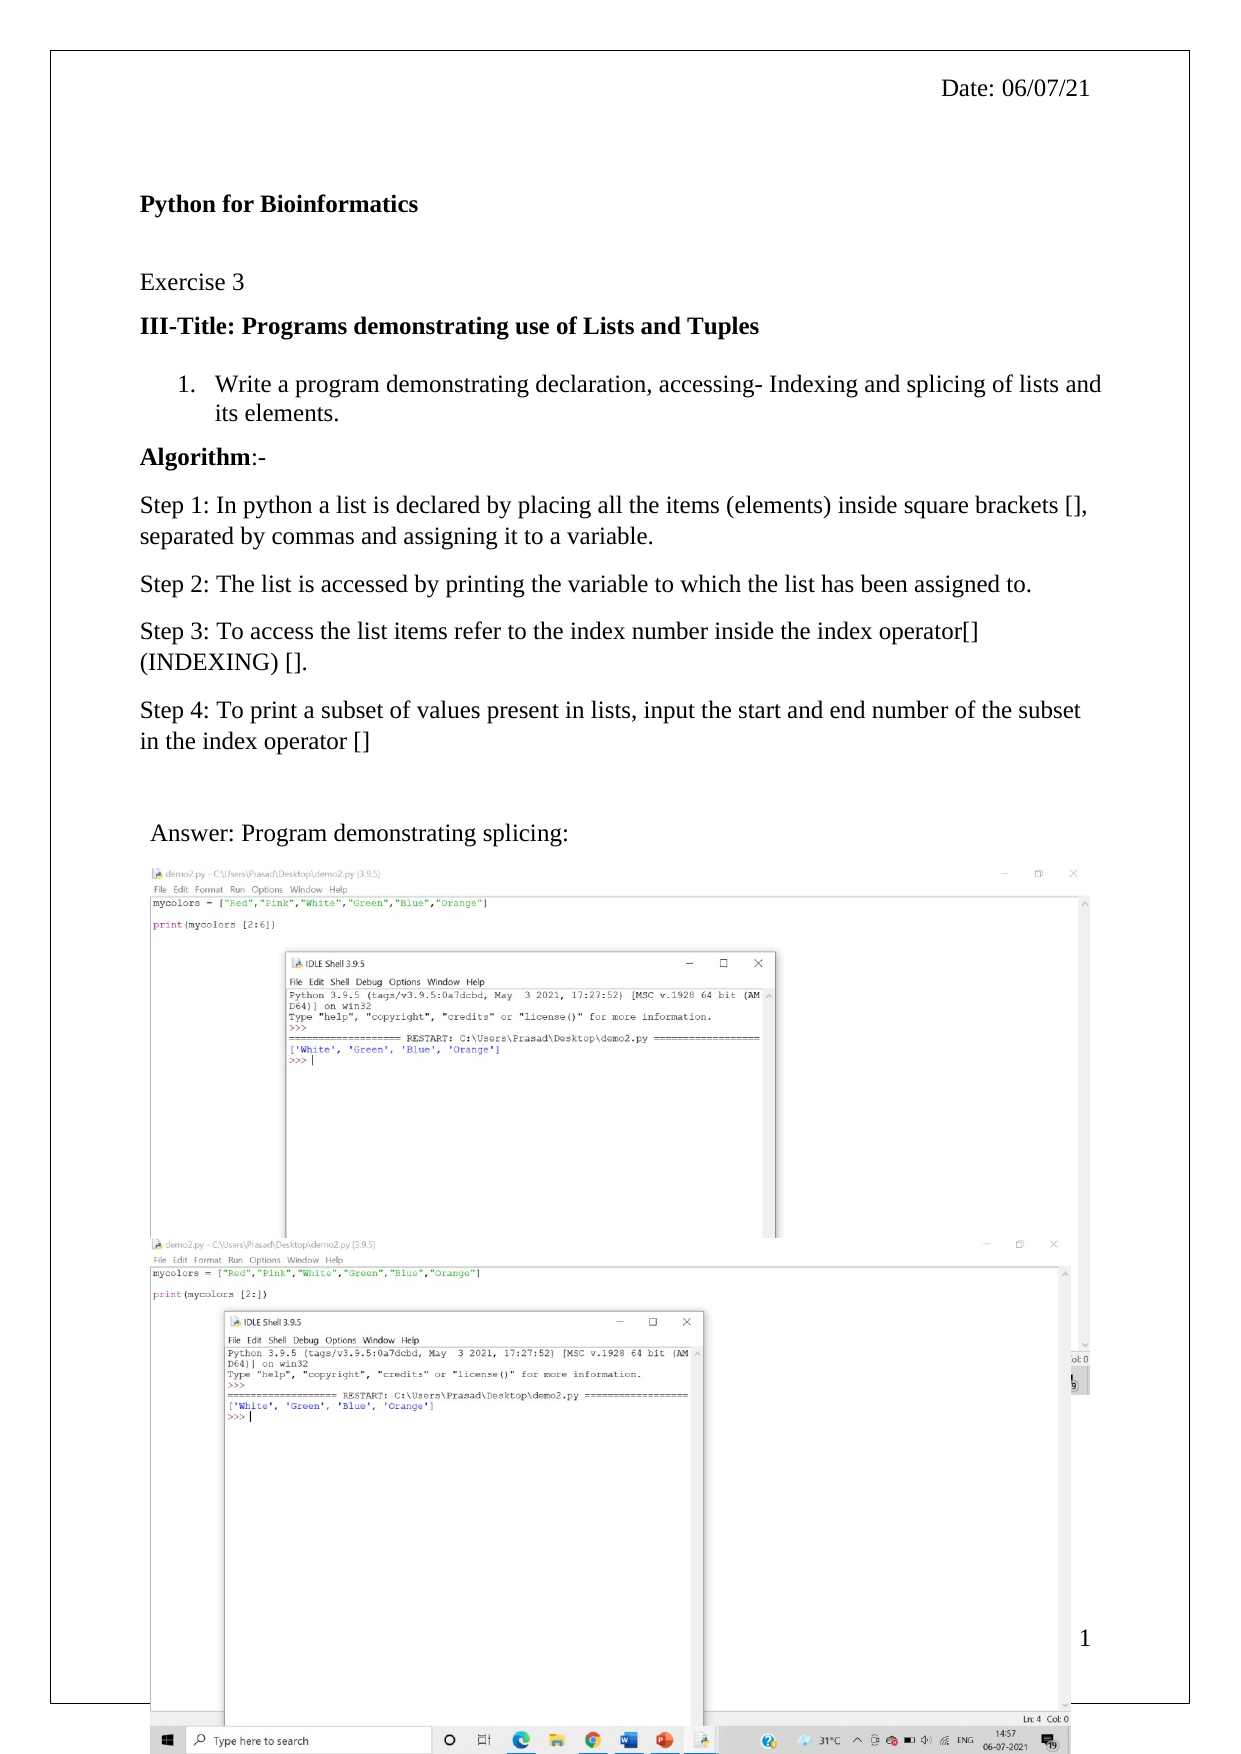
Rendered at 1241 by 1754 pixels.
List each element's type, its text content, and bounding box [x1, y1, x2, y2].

text III-Title: Programs demonstrating use of Lists and Tuples [139, 311, 1103, 340]
text Step 4: To print a subset of values present in lists, input the start and end number of the subset in the index operator [] [139, 695, 1103, 755]
text Step 1: In python a list is declared by placing all the items (elements) inside square brackets [], separated by commas and assigning it to a variable. [139, 490, 1103, 550]
text Answer: Program demonstrating splicing: [150, 818, 1103, 847]
list Write a program demonstrating declaration, accessing- Indexing and splicing of lists and its elements. [177, 369, 1103, 427]
picture [150, 868, 1090, 1754]
text Exercise 3 [139, 233, 1103, 296]
text Step 3: To access the list items refer to the index number inside the index operator[] (INDEXING) []. [139, 616, 1103, 676]
text Algorithm:- [139, 442, 1103, 471]
text Step 2: The list is accessed by printing the variable to which the list has been assigned to. [139, 569, 1103, 597]
text Python for Bioinformatics [139, 155, 1103, 218]
